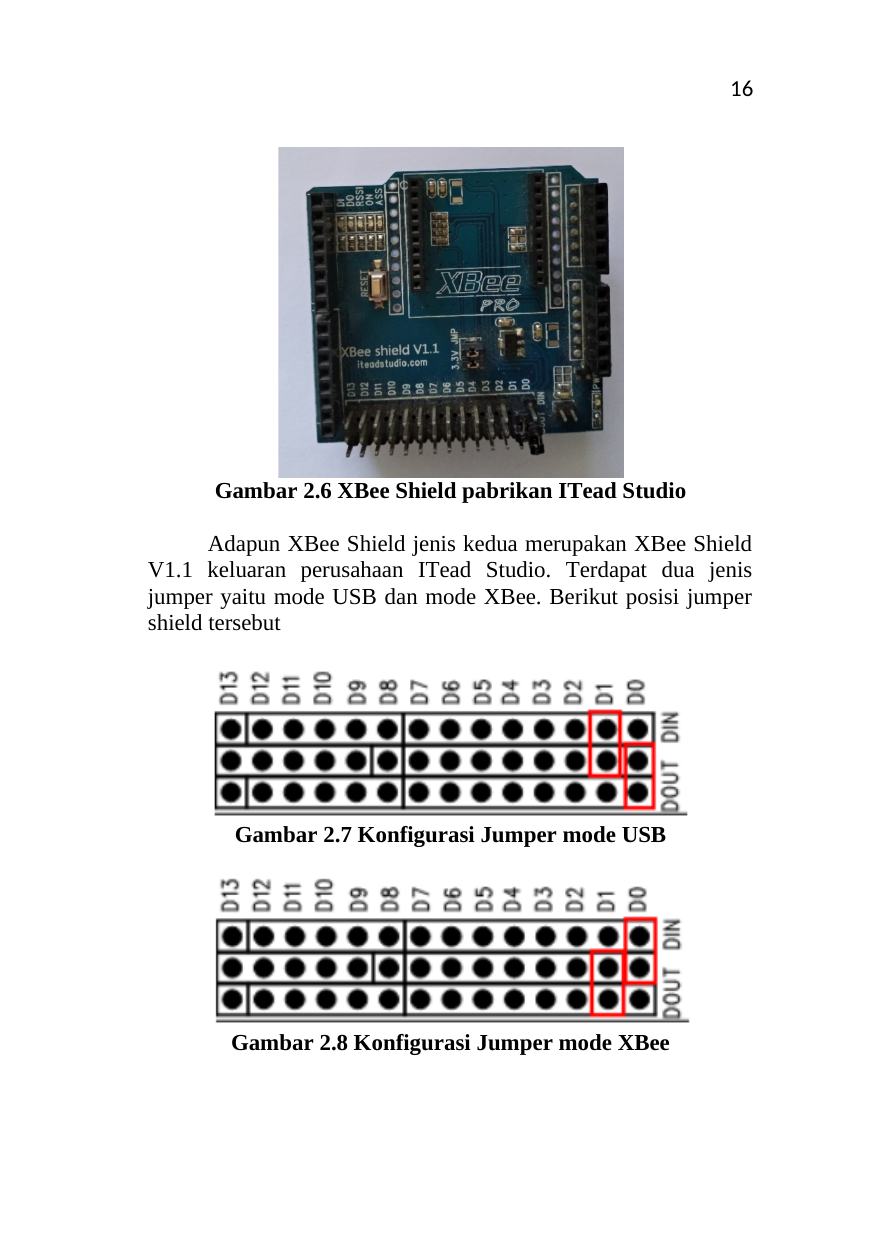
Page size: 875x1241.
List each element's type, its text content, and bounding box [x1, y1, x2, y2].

picture [207, 874, 694, 1029]
picture [201, 662, 700, 822]
text Gambar 2.7 Konfigurasi Jumper mode USB [148, 821, 753, 848]
text Gambar 2.6 XBee Shield pabrikan ITead Studio [148, 477, 753, 504]
picture [278, 147, 624, 478]
text Adapun XBee Shield jenis kedua merupakan XBee Shield V1.1 keluaran perusahaan ITead Studio. Terdapat dua jenis jumper yaitu mode USB dan mode XBee. Berikut posisi jumper shield tersebut [148, 530, 753, 636]
text Gambar 2.8 Konfigurasi Jumper mode XBee [148, 1029, 753, 1055]
